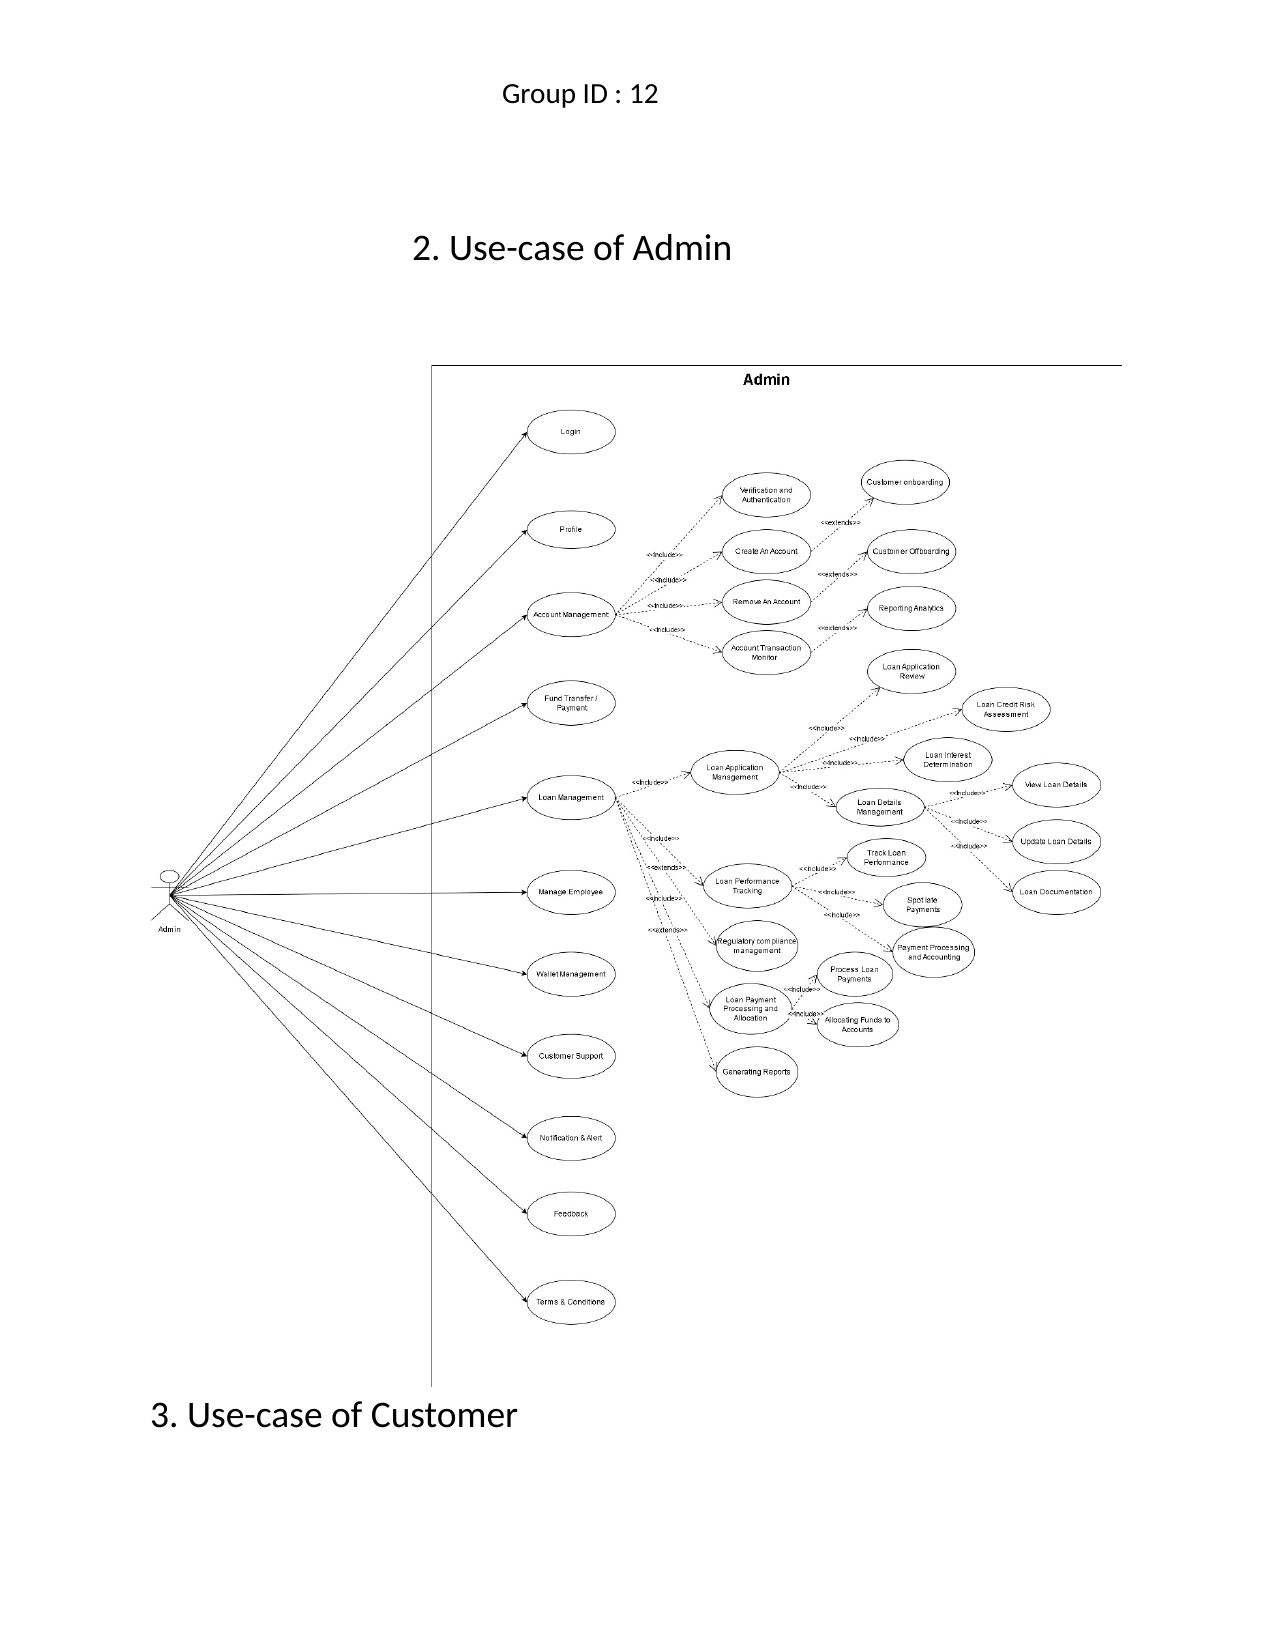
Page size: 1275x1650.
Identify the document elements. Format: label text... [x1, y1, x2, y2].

picture [150, 365, 1122, 1384]
text 2. Use-case of Admin [150, 223, 1125, 269]
